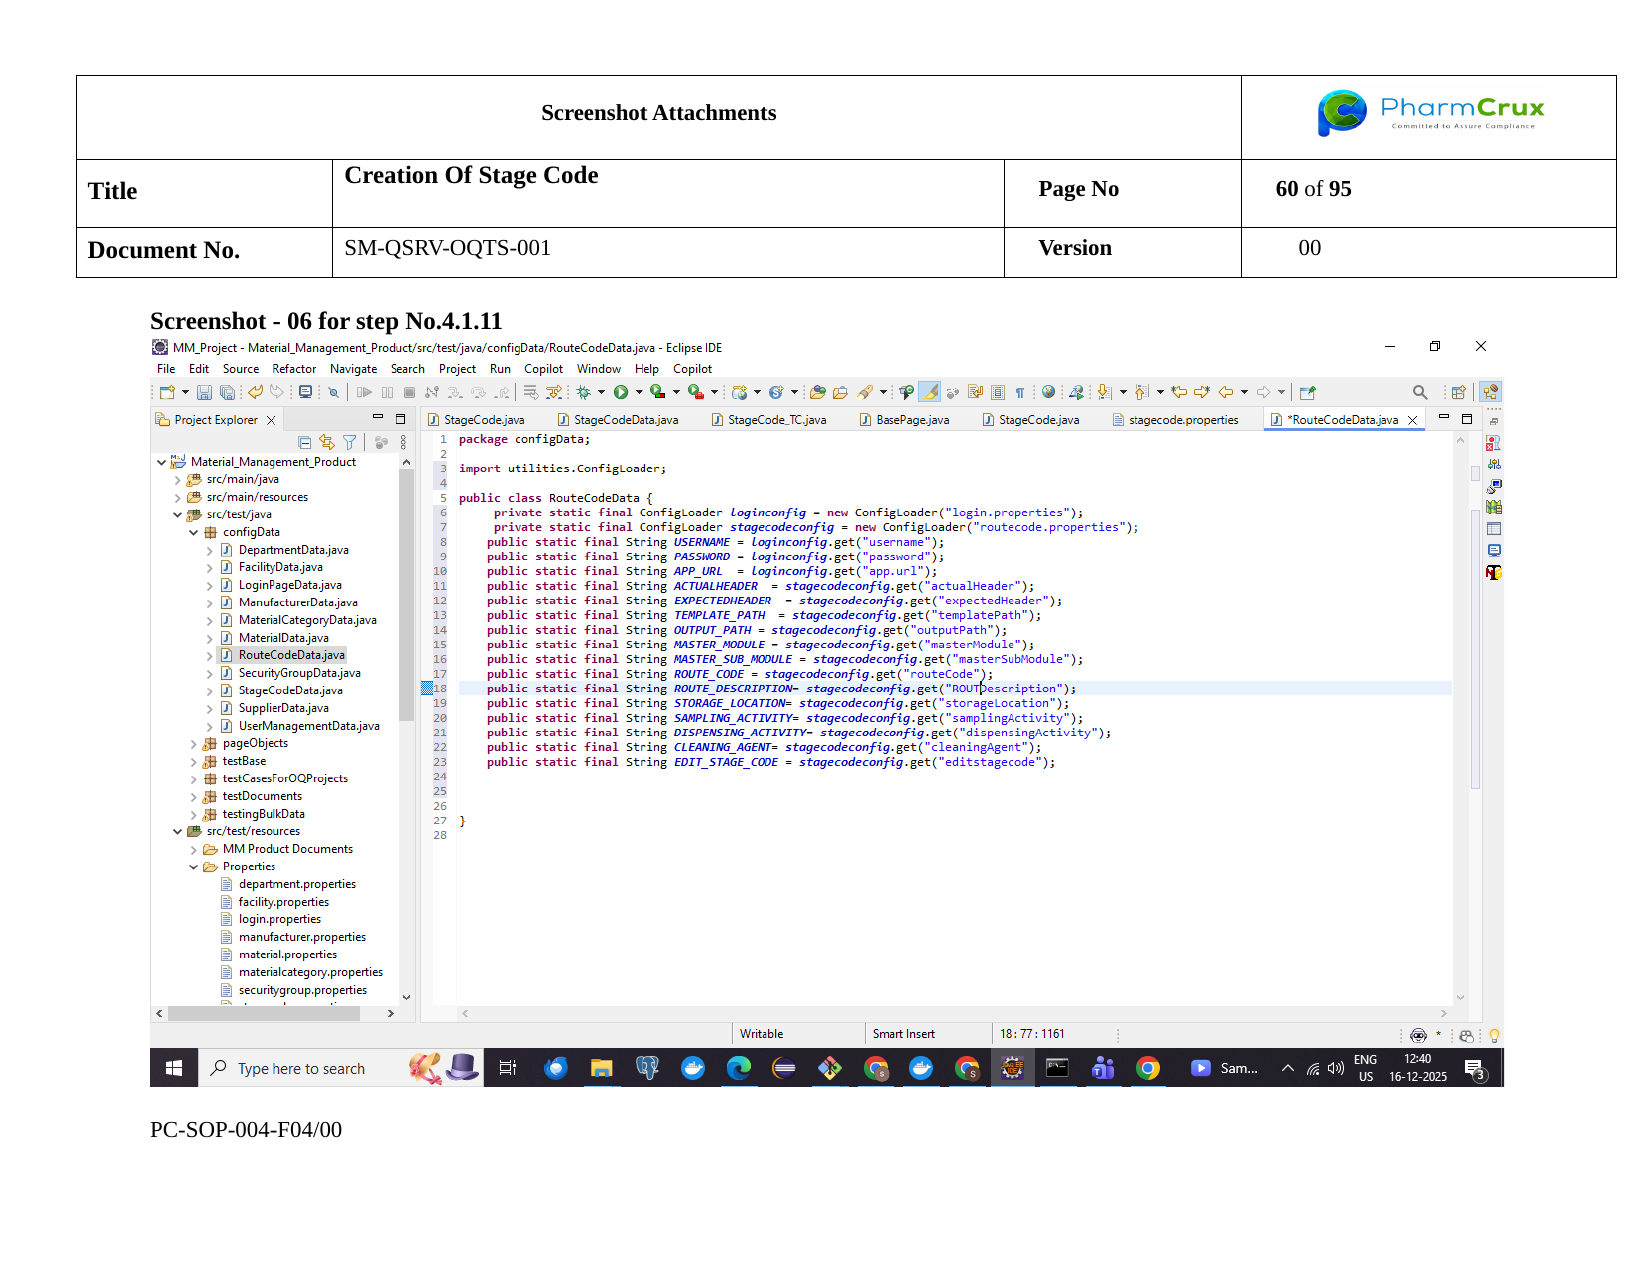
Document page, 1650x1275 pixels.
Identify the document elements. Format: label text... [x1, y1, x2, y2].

picture [1307, 82, 1551, 143]
picture [150, 336, 1505, 1087]
text Screenshot - 06 for step No.4.1.11 [150, 306, 1500, 336]
